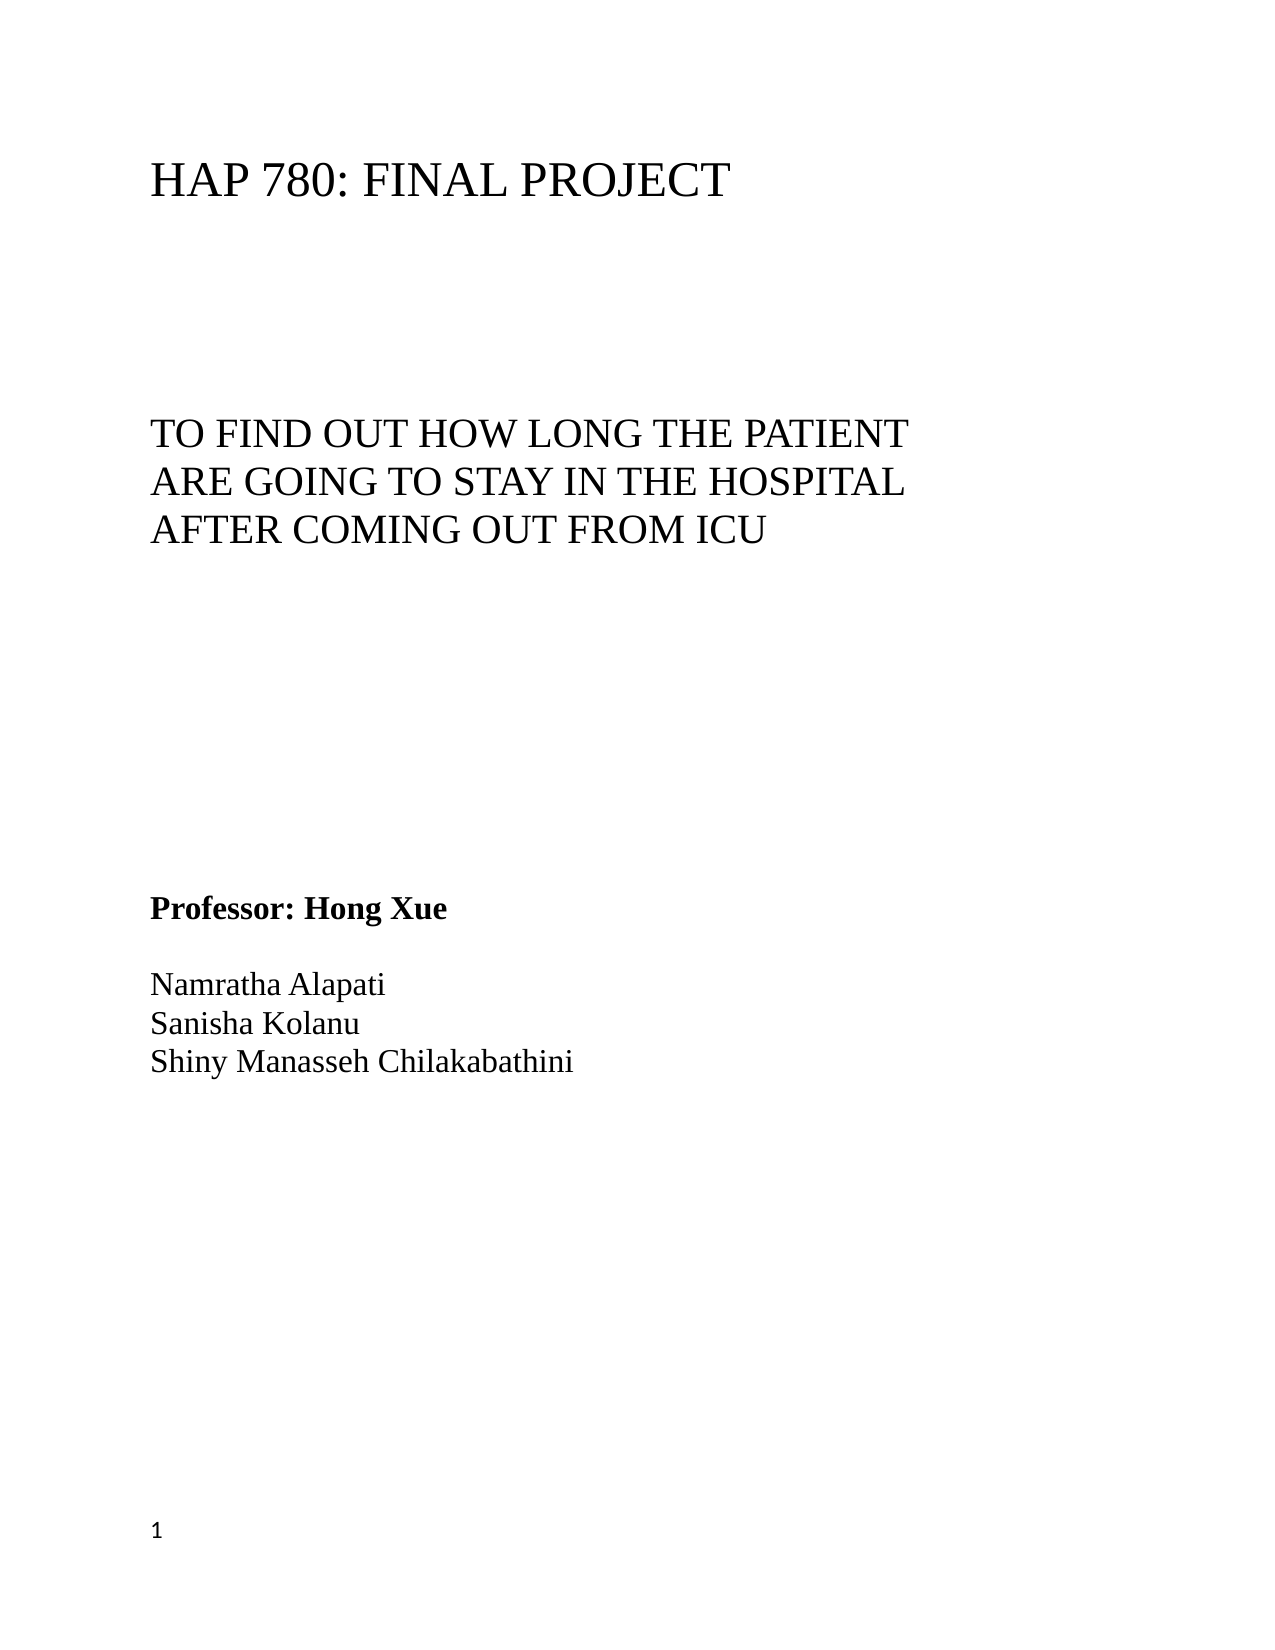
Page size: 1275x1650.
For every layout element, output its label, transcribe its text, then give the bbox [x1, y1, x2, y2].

text HAP 780: FINAL PROJECT [150, 150, 1125, 207]
text Namratha Alapati [150, 964, 1125, 1003]
text ARE GOING TO STAY IN THE HOSPITAL [150, 457, 1125, 504]
text Professor: Hong Xue [150, 888, 1125, 926]
text Shiny Manasseh Chilakabathini [150, 1041, 1125, 1079]
text AFTER COMING OUT FROM ICU [150, 504, 1125, 552]
text Sanisha Kolanu [150, 1003, 1125, 1041]
text TO FIND OUT HOW LONG THE PATIENT [150, 409, 1125, 457]
